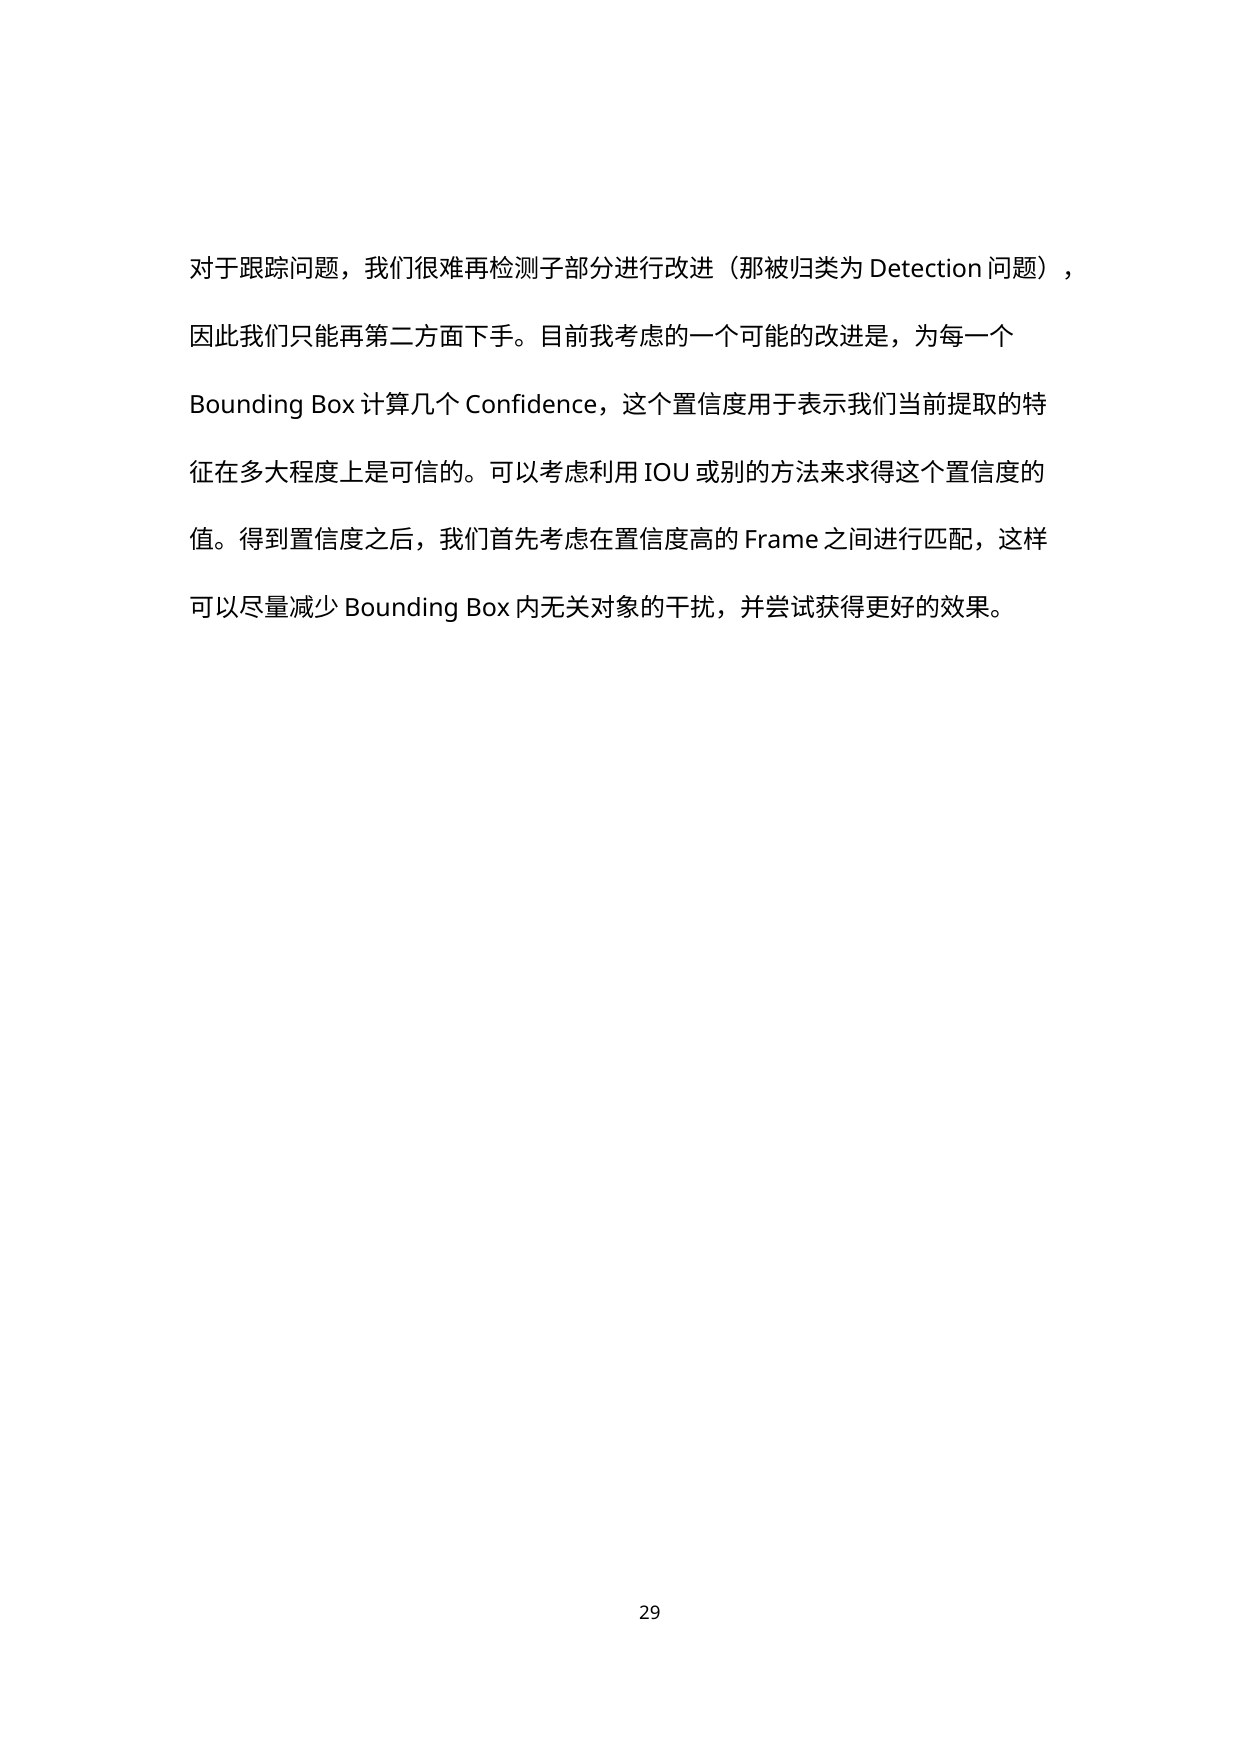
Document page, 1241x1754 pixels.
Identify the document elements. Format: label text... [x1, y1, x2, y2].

text 对于跟踪问题，我们很难再检测子部分进行改进（那被归类为Detection问题），因此我们只能再第二方面下手。目前我考虑的一个可能的改进是，为每一个Bounding Box计算几个Confidence，这个置信度用于表示我们当前提取的特征在多大程度上是可信的。可以考虑利用IOU或别的方法来求得这个置信度的值。得到置信度之后，我们首先考虑在置信度高的Frame之间进行匹配，这样可以尽量减少Bounding Box内无关对象的干扰，并尝试获得更好的效果。 [189, 232, 1063, 640]
